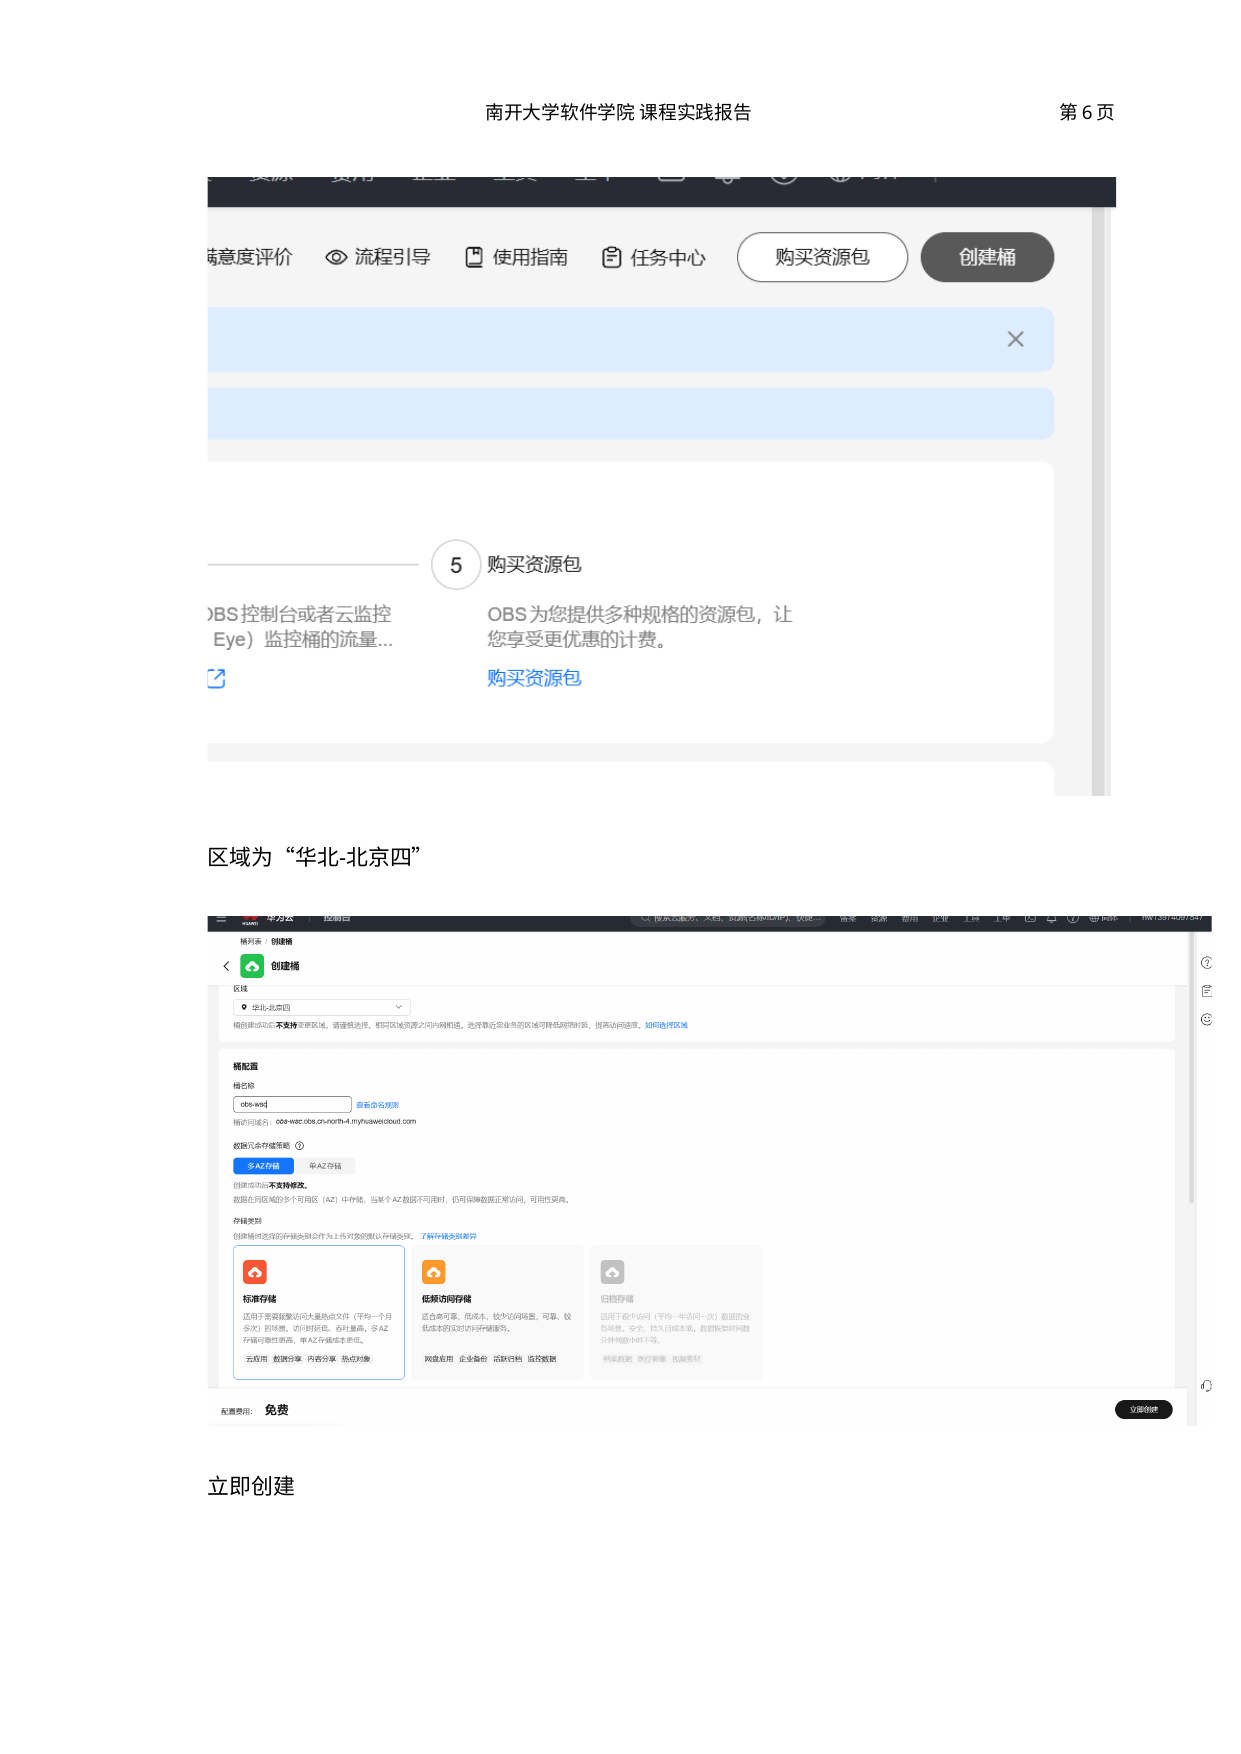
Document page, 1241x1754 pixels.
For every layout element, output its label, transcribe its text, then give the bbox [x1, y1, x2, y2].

picture [207, 177, 1117, 796]
picture [207, 916, 1212, 1426]
list 立即创建 [208, 1469, 1122, 1501]
list 区域为“华北-北京四” [208, 840, 1122, 872]
